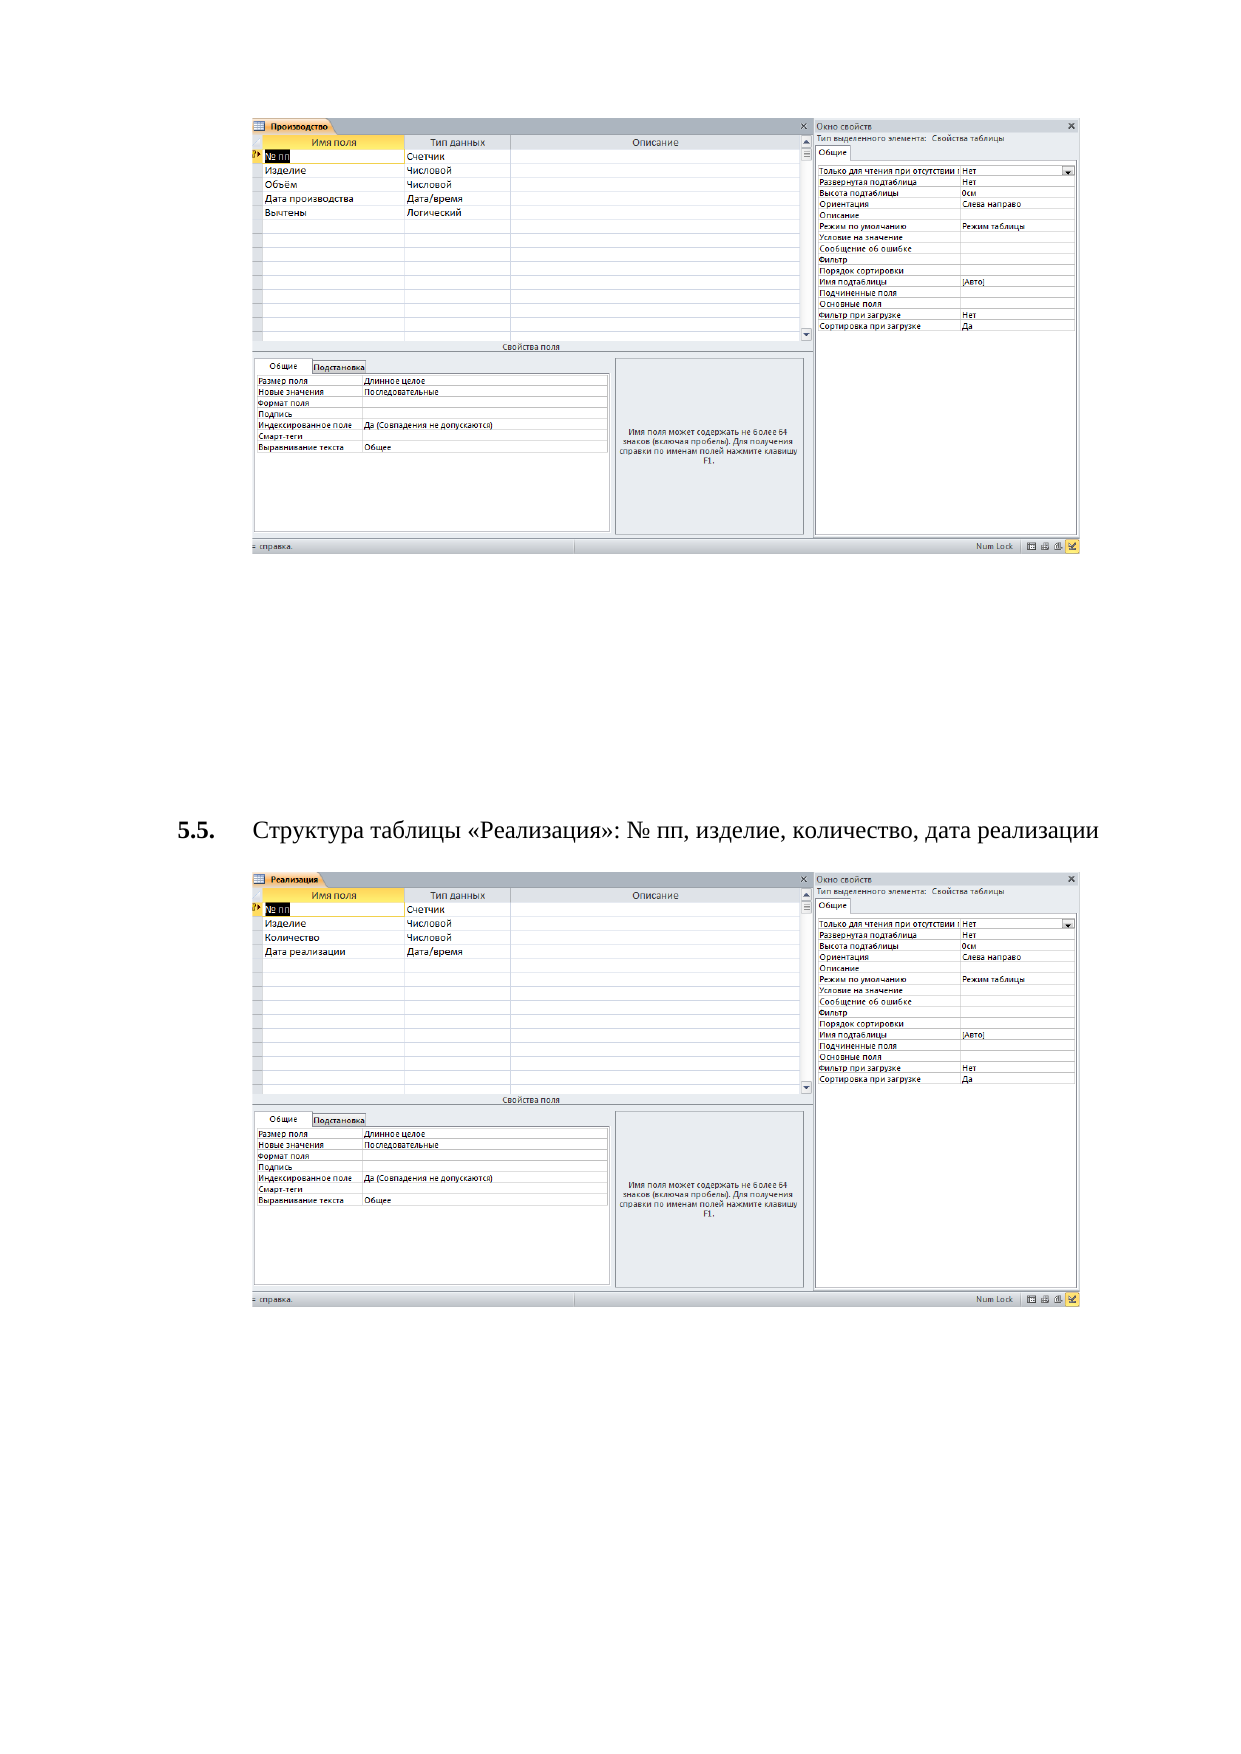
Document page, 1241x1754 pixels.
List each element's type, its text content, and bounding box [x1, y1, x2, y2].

picture [252, 118, 1080, 554]
list Структура таблицы «Реализация»: № пп, изделие, количество, дата реализации [177, 815, 1152, 843]
picture [252, 872, 1080, 1307]
